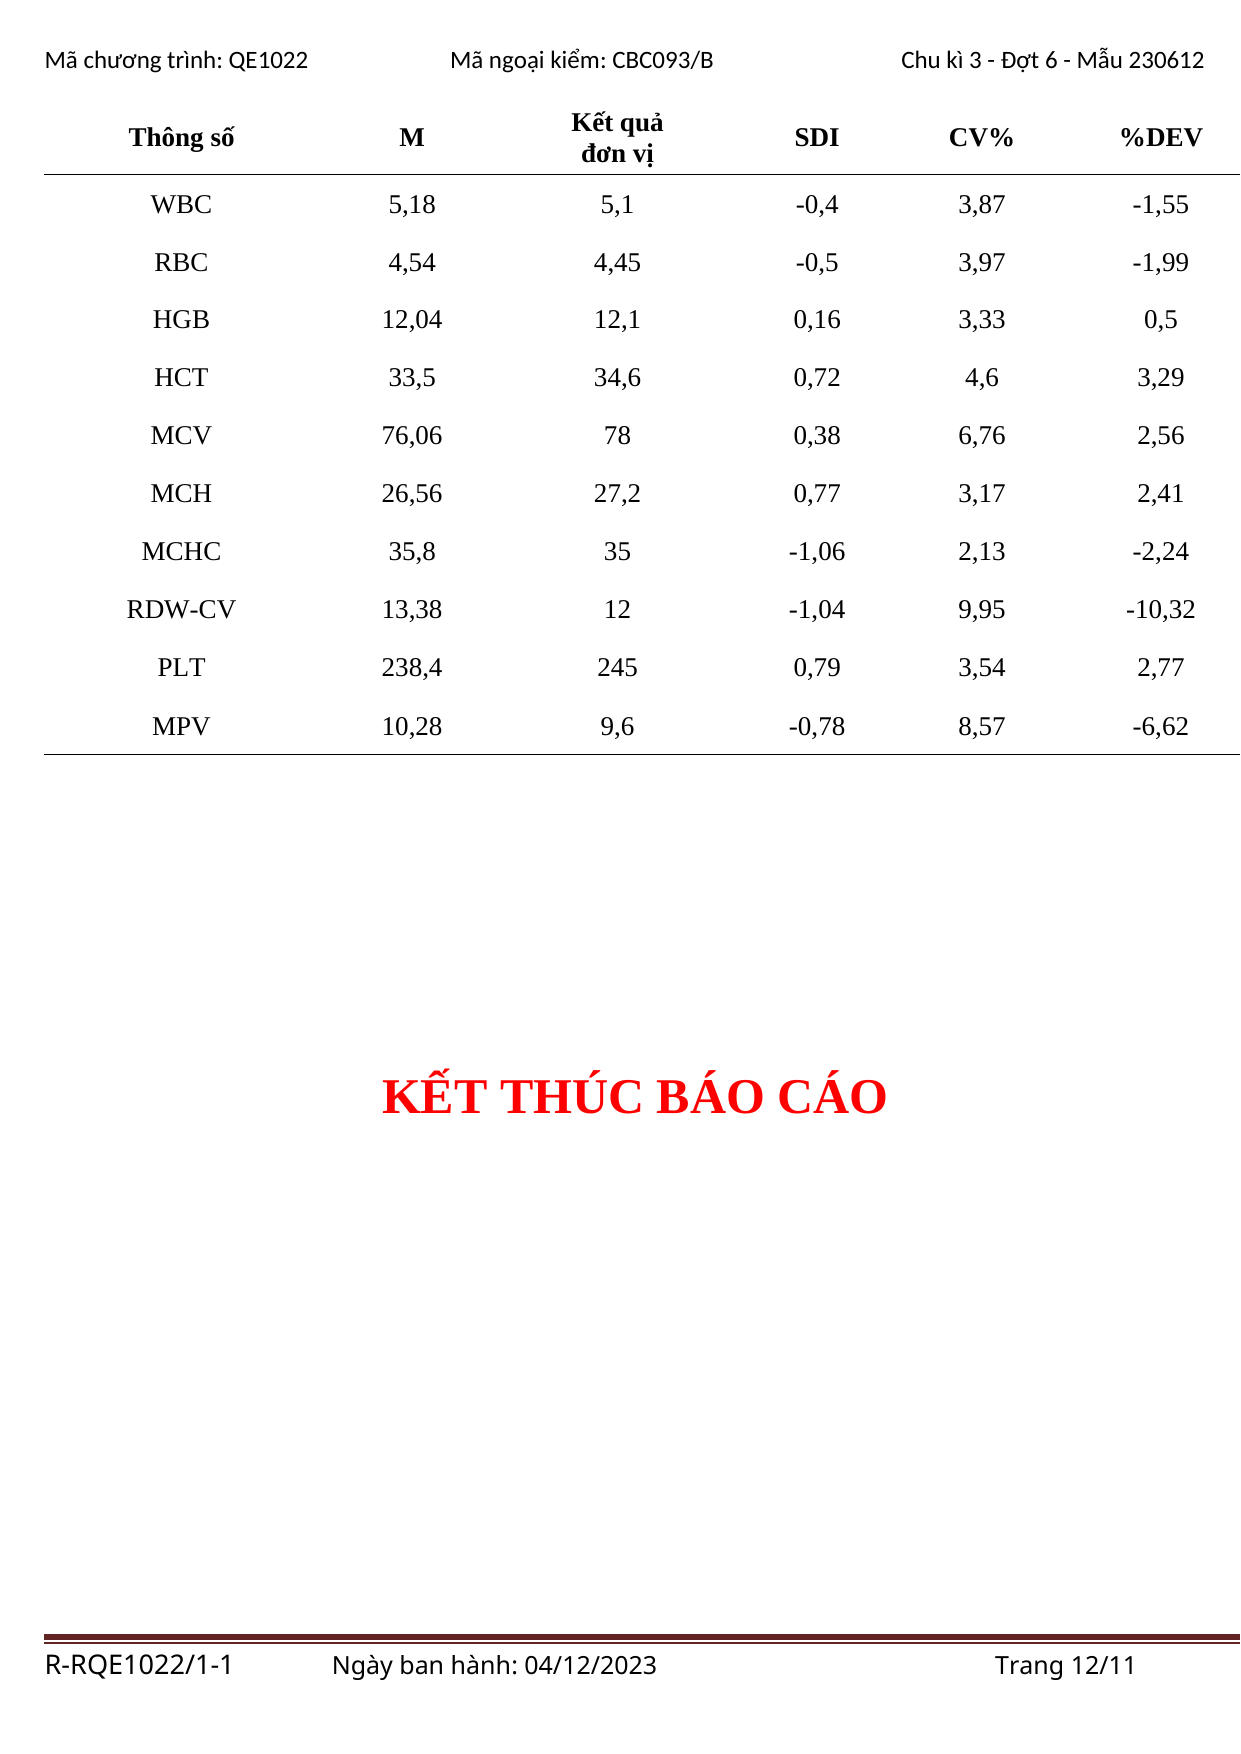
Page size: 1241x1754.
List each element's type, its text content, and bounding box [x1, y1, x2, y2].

table_cell -0,4 [729, 175, 905, 233]
table_cell 9,95 [905, 580, 1059, 637]
table_cell 3,97 [905, 233, 1059, 289]
table_cell 78 [506, 406, 729, 465]
table_header %DEV [1059, 100, 1240, 174]
table_cell 5,18 [318, 175, 506, 233]
table_cell MCV [44, 406, 318, 465]
table_cell 2,13 [905, 522, 1059, 580]
table_cell WBC [44, 175, 318, 233]
table_cell 8,57 [905, 697, 1059, 754]
table_cell 3,54 [905, 637, 1059, 697]
table_cell RBC [44, 233, 318, 289]
table_cell PLT [44, 637, 318, 697]
table_cell MCHC [44, 522, 318, 580]
table_cell 238,4 [318, 637, 506, 697]
table_cell 35,8 [318, 522, 506, 580]
table_header Thông số [44, 100, 318, 174]
table_cell 27,2 [506, 465, 729, 522]
table_cell 4,6 [905, 347, 1059, 406]
table_cell 35 [506, 522, 729, 580]
table_cell 3,17 [905, 465, 1059, 522]
table_cell 3,29 [1059, 347, 1240, 406]
table_cell -1,06 [729, 522, 905, 580]
table_cell 13,38 [318, 580, 506, 637]
table_cell 4,54 [318, 233, 506, 289]
table_cell -0,78 [729, 697, 905, 754]
table_cell 3,33 [905, 290, 1059, 347]
table_cell RDW-CV [44, 580, 318, 637]
table_cell 6,76 [905, 406, 1059, 465]
table_cell -1,99 [1059, 233, 1240, 289]
table_cell 0,79 [729, 637, 905, 697]
table_cell 9,6 [506, 697, 729, 754]
table_cell 12 [506, 580, 729, 637]
table_cell -2,24 [1059, 522, 1240, 580]
table_cell MPV [44, 697, 318, 754]
table_cell HGB [44, 290, 318, 347]
table_cell -10,32 [1059, 580, 1240, 637]
table_cell MCH [44, 465, 318, 522]
table_header SDI [729, 100, 905, 174]
table_cell 2,77 [1059, 637, 1240, 697]
table_cell 0,77 [729, 465, 905, 522]
table_cell -0,5 [729, 233, 905, 289]
table_cell 4,45 [506, 233, 729, 289]
table_cell 26,56 [318, 465, 506, 522]
table_header CV% [905, 100, 1059, 174]
table_cell 2,56 [1059, 406, 1240, 465]
table_cell 76,06 [318, 406, 506, 465]
table_cell 0,5 [1059, 290, 1240, 347]
table_cell 3,87 [905, 175, 1059, 233]
table_cell 12,04 [318, 290, 506, 347]
table_cell HCT [44, 347, 318, 406]
table_cell 34,6 [506, 347, 729, 406]
table_header Kết quả đơn vị [506, 100, 729, 174]
table_cell 12,1 [506, 290, 729, 347]
table_cell -1,55 [1059, 175, 1240, 233]
table_cell 0,72 [729, 347, 905, 406]
table_cell 0,16 [729, 290, 905, 347]
table_cell 33,5 [318, 347, 506, 406]
table_cell 0,38 [729, 406, 905, 465]
table_cell -6,62 [1059, 697, 1240, 754]
table_header M [318, 100, 506, 174]
table_cell -1,04 [729, 580, 905, 637]
table_cell 245 [506, 637, 729, 697]
table_cell 10,28 [318, 697, 506, 754]
table_cell 5,1 [506, 175, 729, 233]
table_cell 2,41 [1059, 465, 1240, 522]
